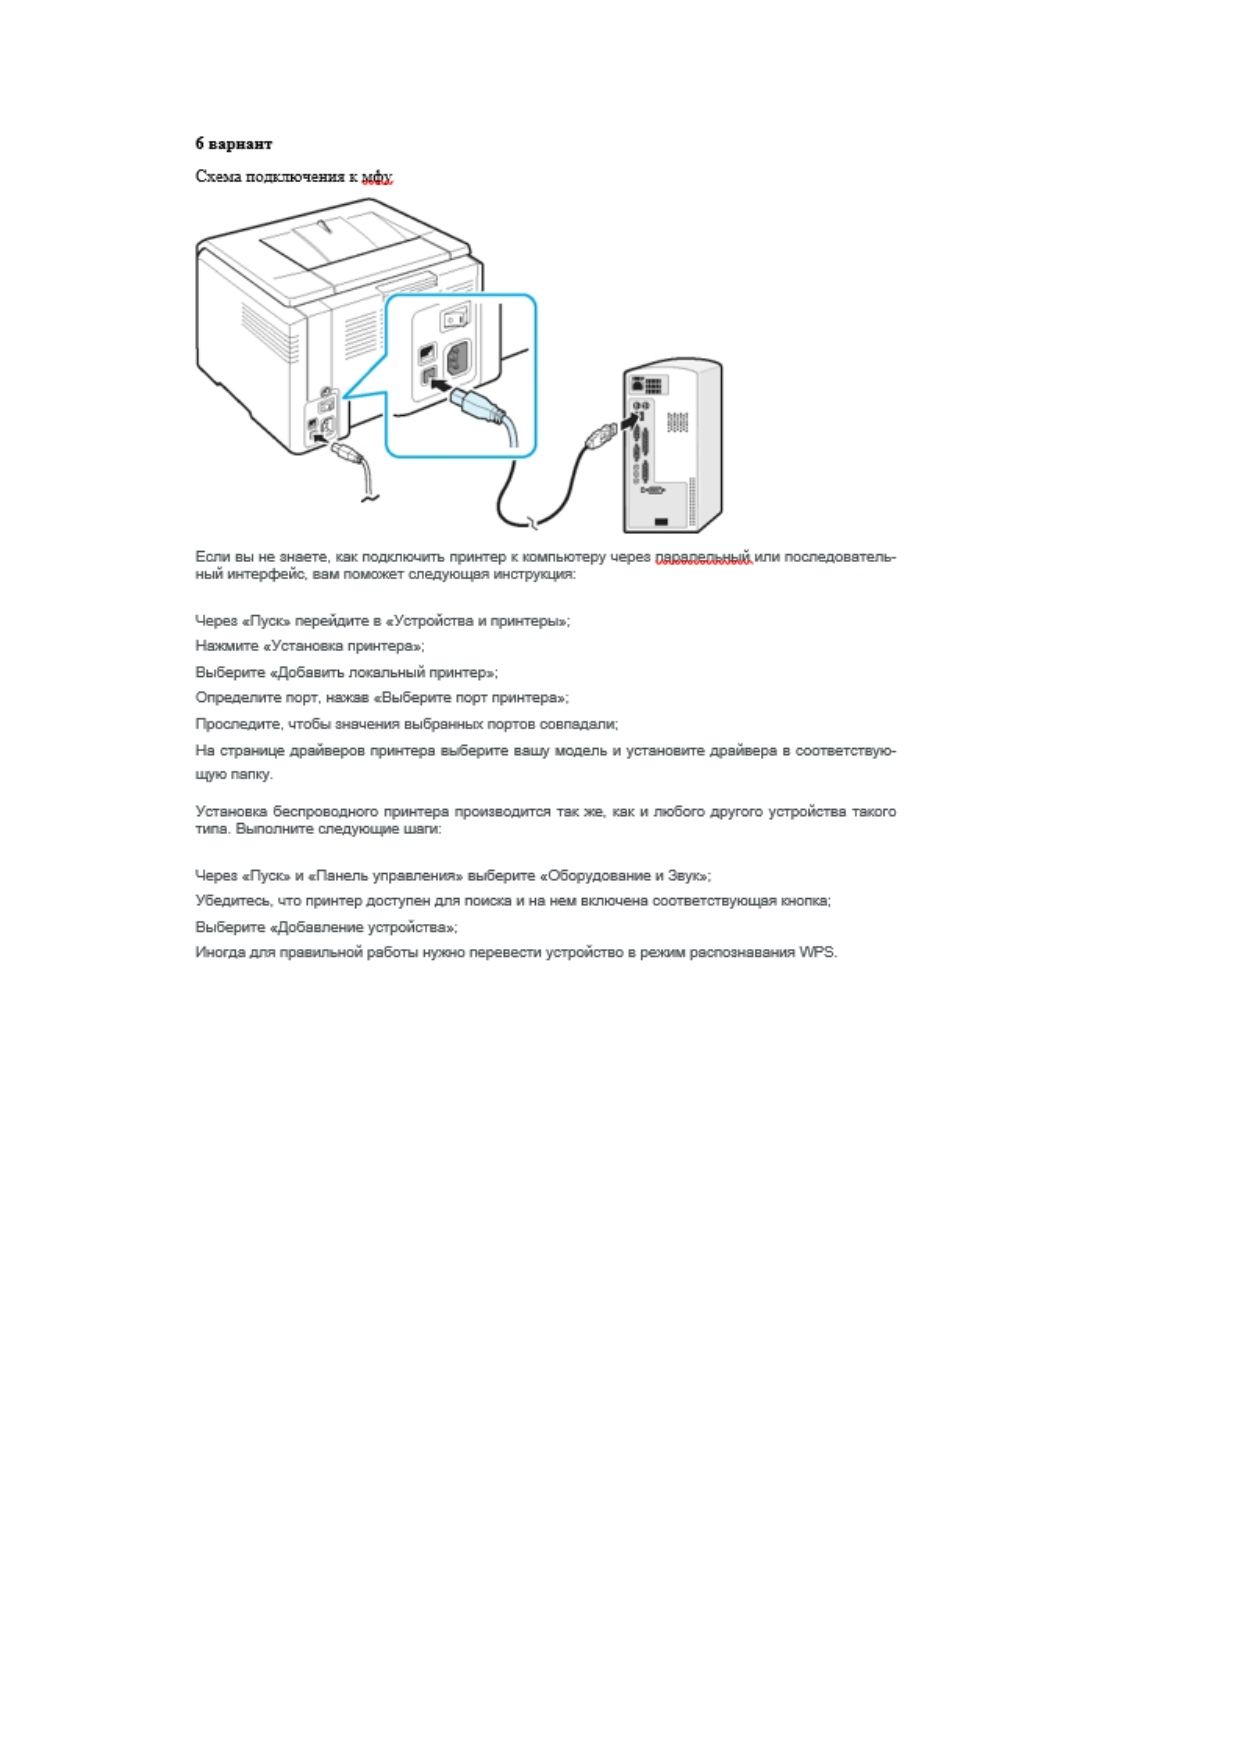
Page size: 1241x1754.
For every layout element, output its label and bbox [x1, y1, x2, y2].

picture [177, 118, 907, 1009]
